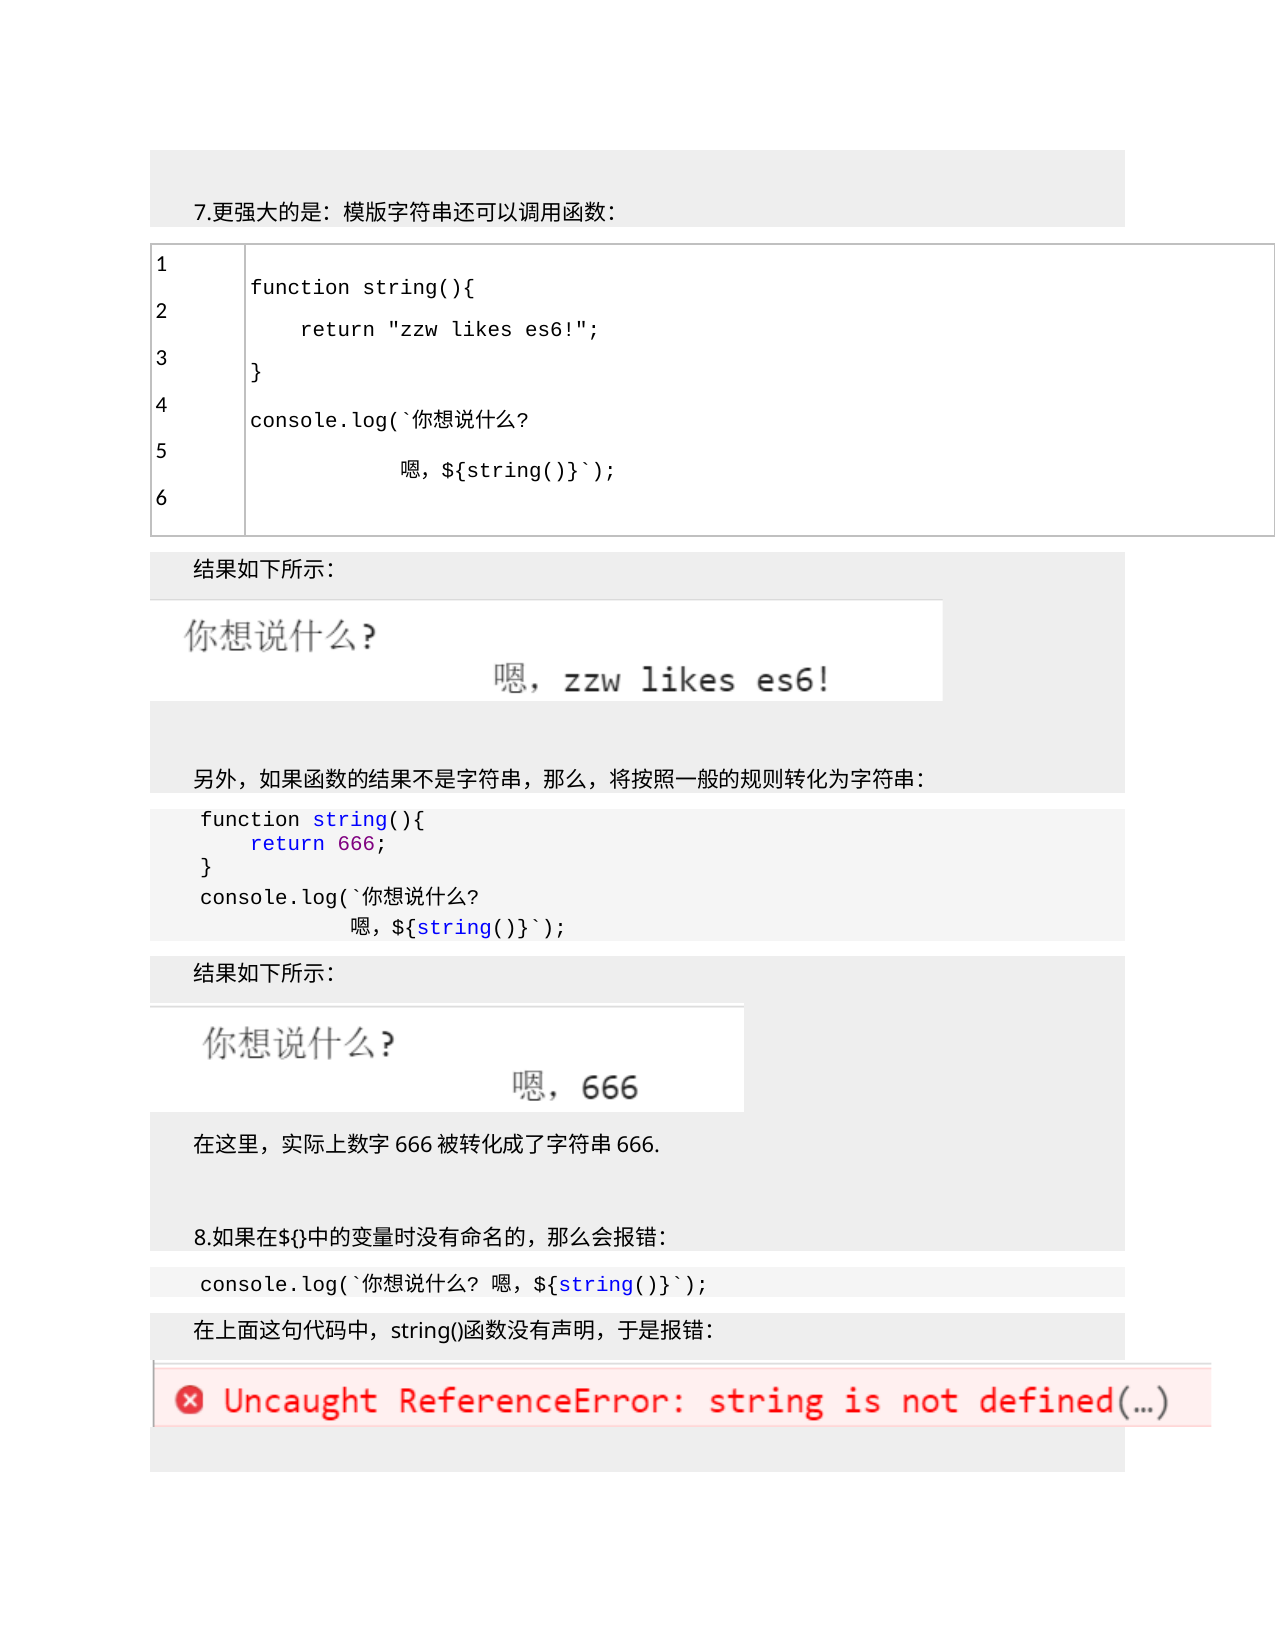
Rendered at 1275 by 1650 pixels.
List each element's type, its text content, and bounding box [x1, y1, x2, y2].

text 结果如下所示： [150, 956, 1125, 988]
text 在这里，实际上数字666被转化成了字符串666. [150, 1127, 1125, 1158]
text 7.更强大的是：模版字符串还可以调用函数： [150, 195, 1125, 227]
text 另外，如果函数的结果不是字符串，那么，将按照一般的规则转化为字符串： [150, 762, 1125, 793]
picture [150, 1360, 1212, 1427]
text 嗯，${string()}`); [150, 910, 1125, 941]
text 在上面这句代码中，string()函数没有声明，于是报错： [150, 1313, 1125, 1345]
text 结果如下所示： [150, 552, 1125, 584]
text console.log(`你想说什么? [150, 880, 1125, 910]
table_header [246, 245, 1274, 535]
text } [150, 856, 1125, 880]
text console.log(`你想说什么? 嗯，${string()}`); [150, 1267, 1125, 1297]
text 8.如果在${}中的变量时没有命名的，那么会报错： [150, 1219, 1125, 1251]
text return 666; [150, 833, 1125, 856]
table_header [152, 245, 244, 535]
picture [150, 599, 943, 701]
text function string(){ [150, 809, 1125, 833]
picture [150, 1003, 744, 1112]
